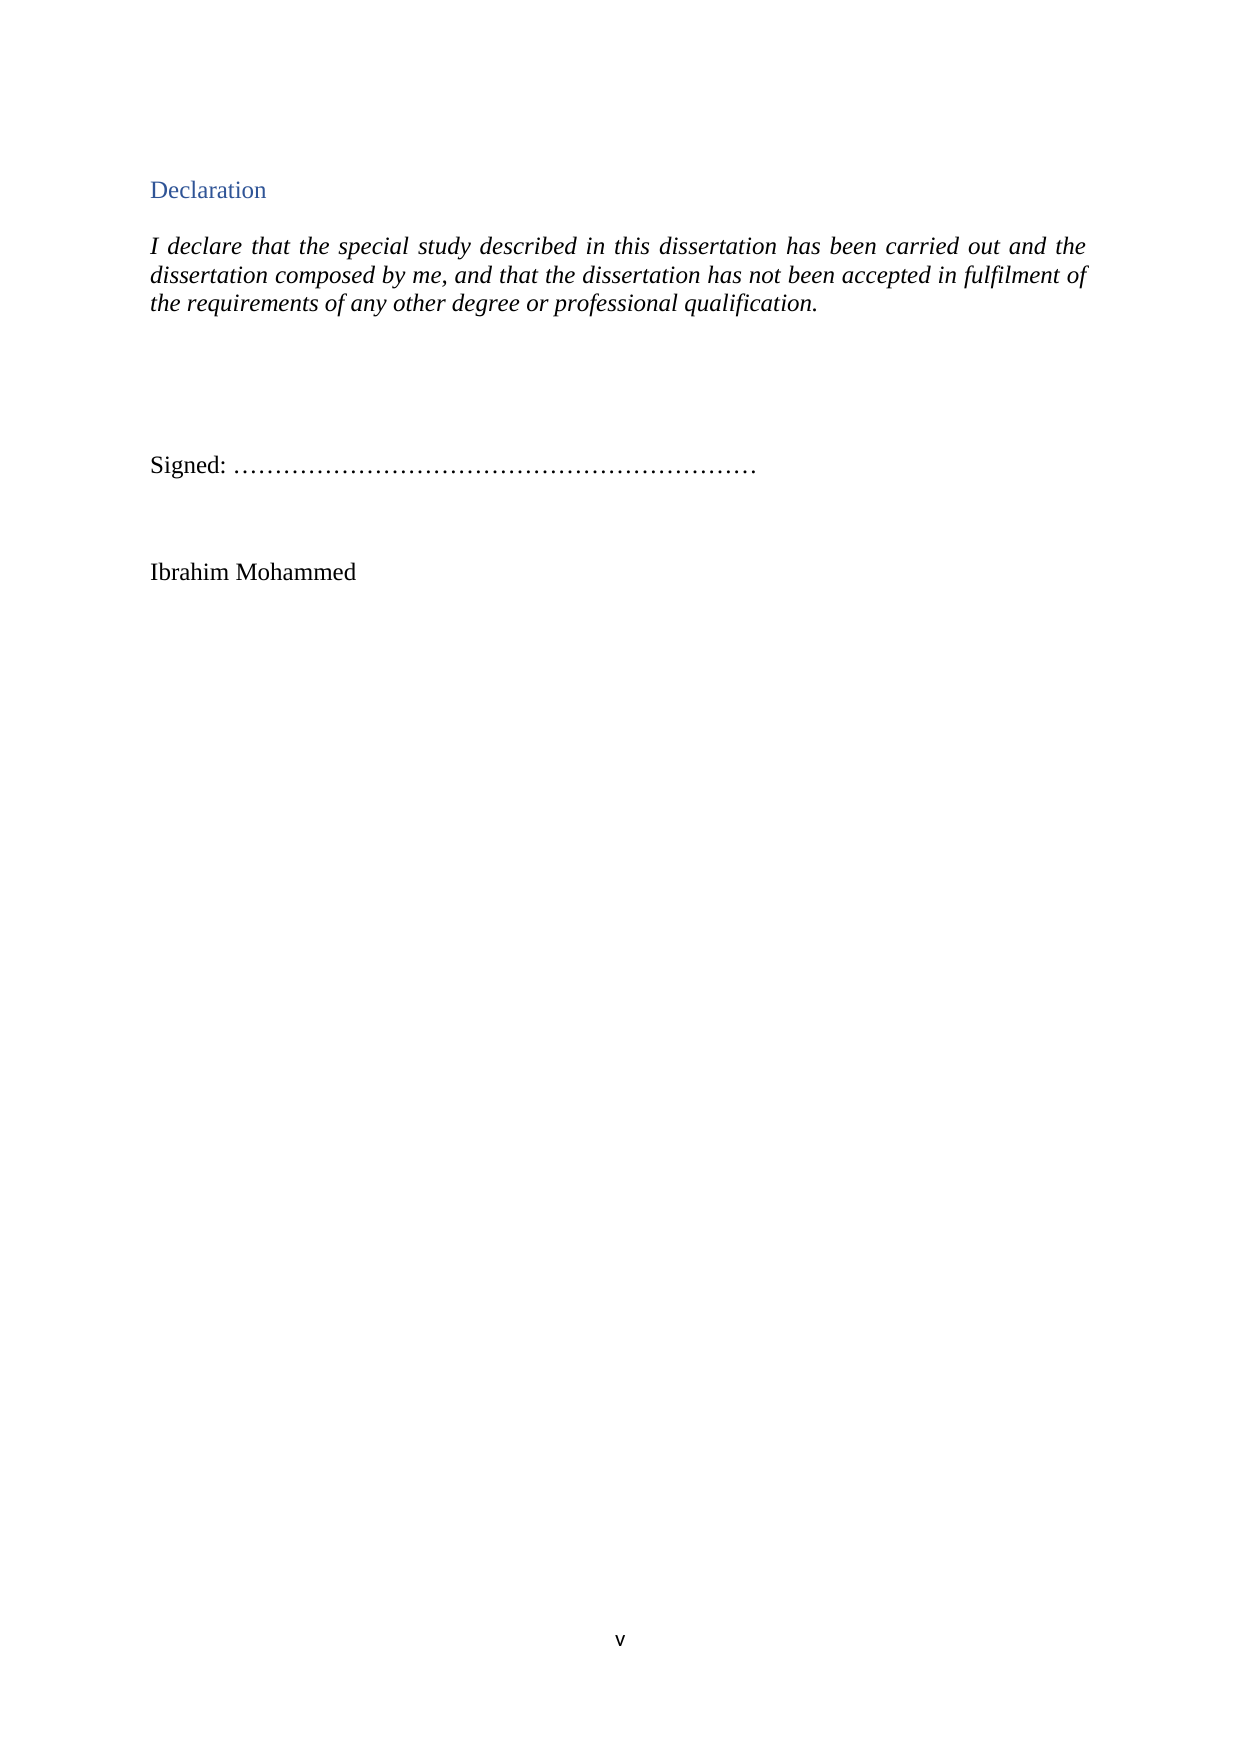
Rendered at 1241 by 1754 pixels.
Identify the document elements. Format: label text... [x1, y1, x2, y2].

text I declare that the special study described in this dissertation has been carried out and the dissertation composed by me, and that the dissertation has not been accepted in fulfilment of the requirements of any other degree or professional qualification. [150, 231, 1090, 317]
text Ibrahim Mohammed [150, 557, 1090, 586]
subtitle Declaration [150, 175, 1090, 204]
text Signed: ……………………………………………………… [150, 450, 1090, 478]
